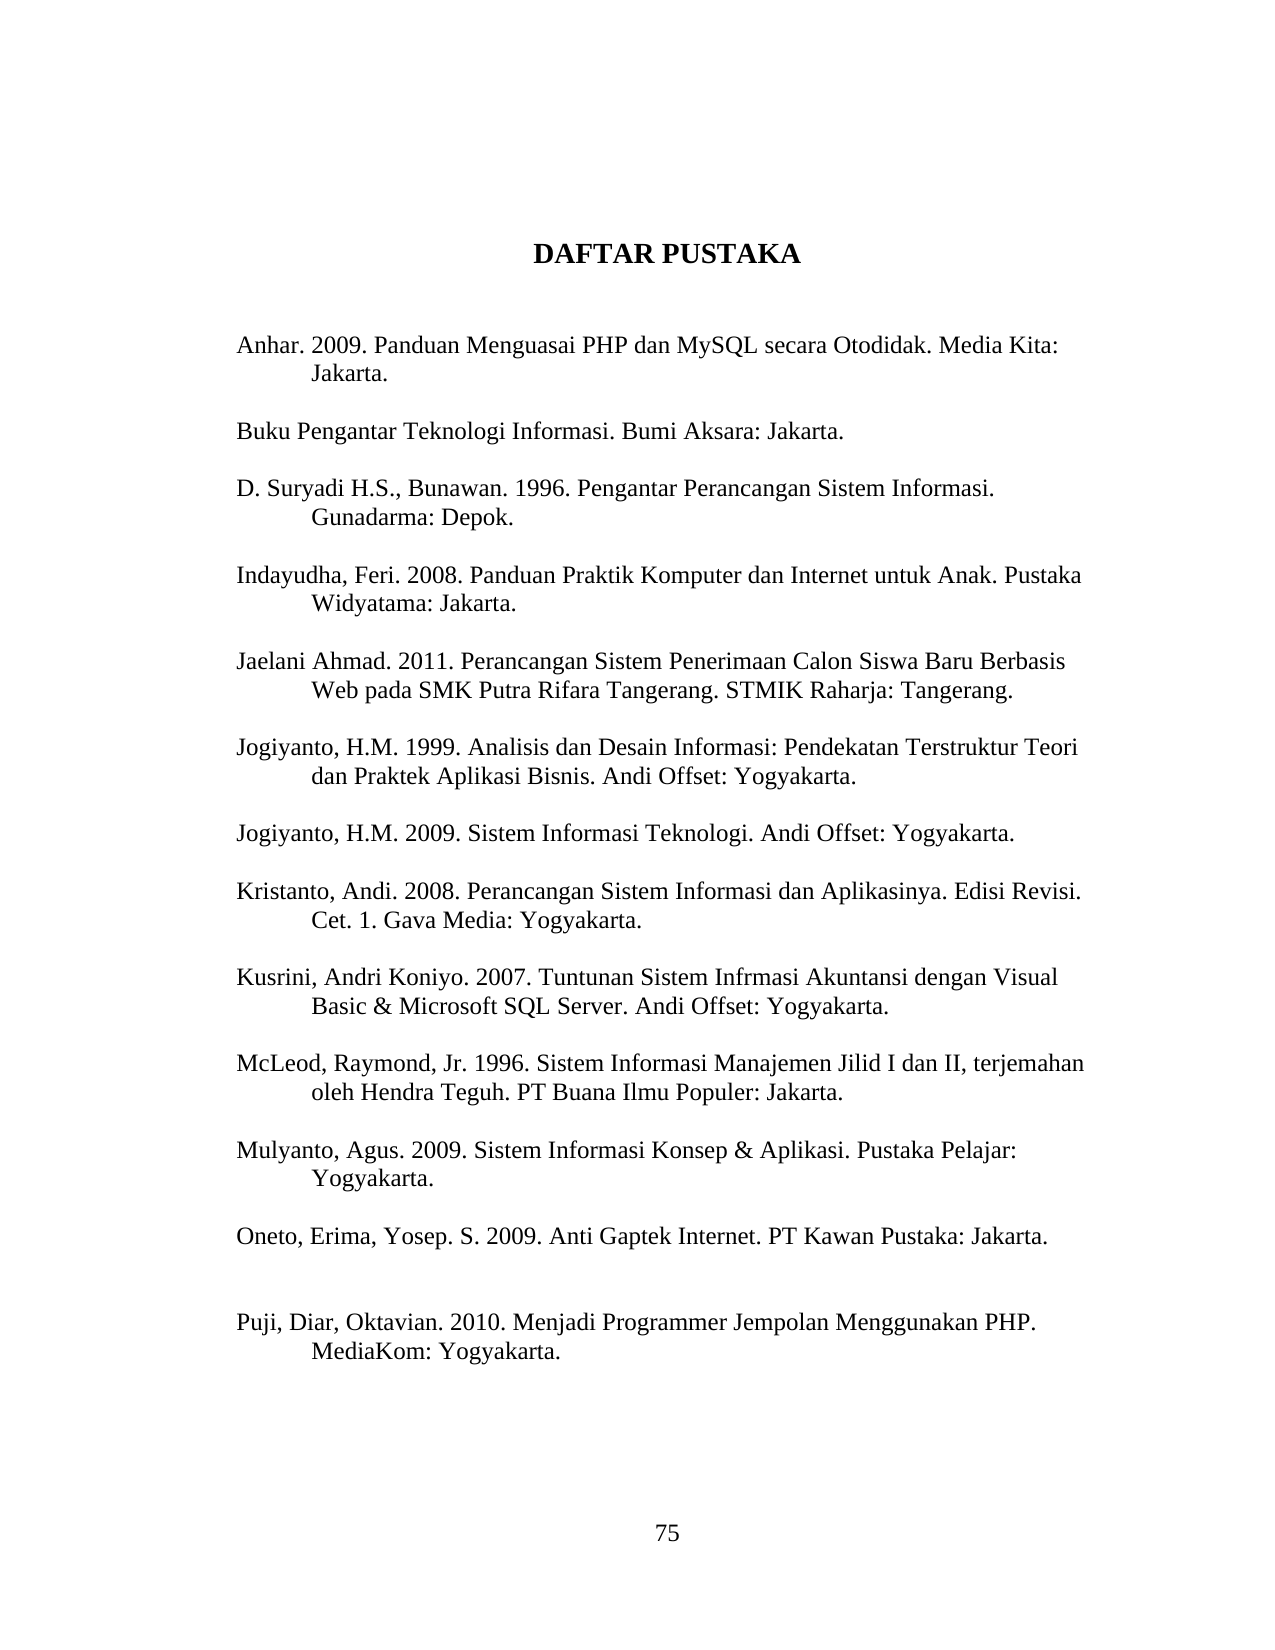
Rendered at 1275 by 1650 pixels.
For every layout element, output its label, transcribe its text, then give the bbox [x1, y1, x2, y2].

text Kusrini, Andri Koniyo. 2007. Tuntunan Sistem Infrmasi Akuntansi dengan Visual Basic & Microsoft SQL Server. Andi Offset: Yogyakarta. [236, 962, 1098, 1020]
text Mulyanto, Agus. 2009. Sistem Informasi Konsep & Aplikasi. Pustaka Pelajar: Yogyakarta. [236, 1135, 1098, 1192]
text Jaelani Ahmad. 2011. Perancangan Sistem Penerimaan Calon Siswa Baru Berbasis Web pada SMK Putra Rifara Tangerang. STMIK Raharja: Tangerang. [236, 646, 1098, 703]
text Jogiyanto, H.M. 1999. Analisis dan Desain Informasi: Pendekatan Terstruktur Teori dan Praktek Aplikasi Bisnis. Andi Offset: Yogyakarta. [236, 732, 1098, 790]
text Indayudha, Feri. 2008. Panduan Praktik Komputer dan Internet untuk Anak. Pustaka Widyatama: Jakarta. [236, 560, 1098, 617]
text Puji, Diar, Oktavian. 2010. Menjadi Programmer Jempolan Menggunakan PHP. MediaKom: Yogyakarta. [236, 1307, 1098, 1365]
text Kristanto, Andi. 2008. Perancangan Sistem Informasi dan Aplikasinya. Edisi Revisi. Cet. 1. Gava Media: Yogyakarta. [236, 876, 1098, 933]
text Buku Pengantar Teknologi Informasi. Bumi Aksara: Jakarta. [236, 416, 1098, 445]
text D. Suryadi H.S., Bunawan. 1996. Pengantar Perancangan Sistem Informasi. Gunadarma: Depok. [236, 473, 1098, 531]
text DAFTAR PUSTAKA [236, 236, 1098, 270]
text Oneto, Erima, Yosep. S. 2009. Anti Gaptek Internet. PT Kawan Pustaka: Jakarta. [236, 1221, 1098, 1250]
text Anhar. 2009. Panduan Menguasai PHP dan MySQL secara Otodidak. Media Kita: Jakarta. [236, 330, 1098, 387]
text Jogiyanto, H.M. 2009. Sistem Informasi Teknologi. Andi Offset: Yogyakarta. [236, 818, 1098, 847]
text McLeod, Raymond, Jr. 1996. Sistem Informasi Manajemen Jilid I dan II, terjemahan oleh Hendra Teguh. PT Buana Ilmu Populer: Jakarta. [236, 1048, 1098, 1106]
